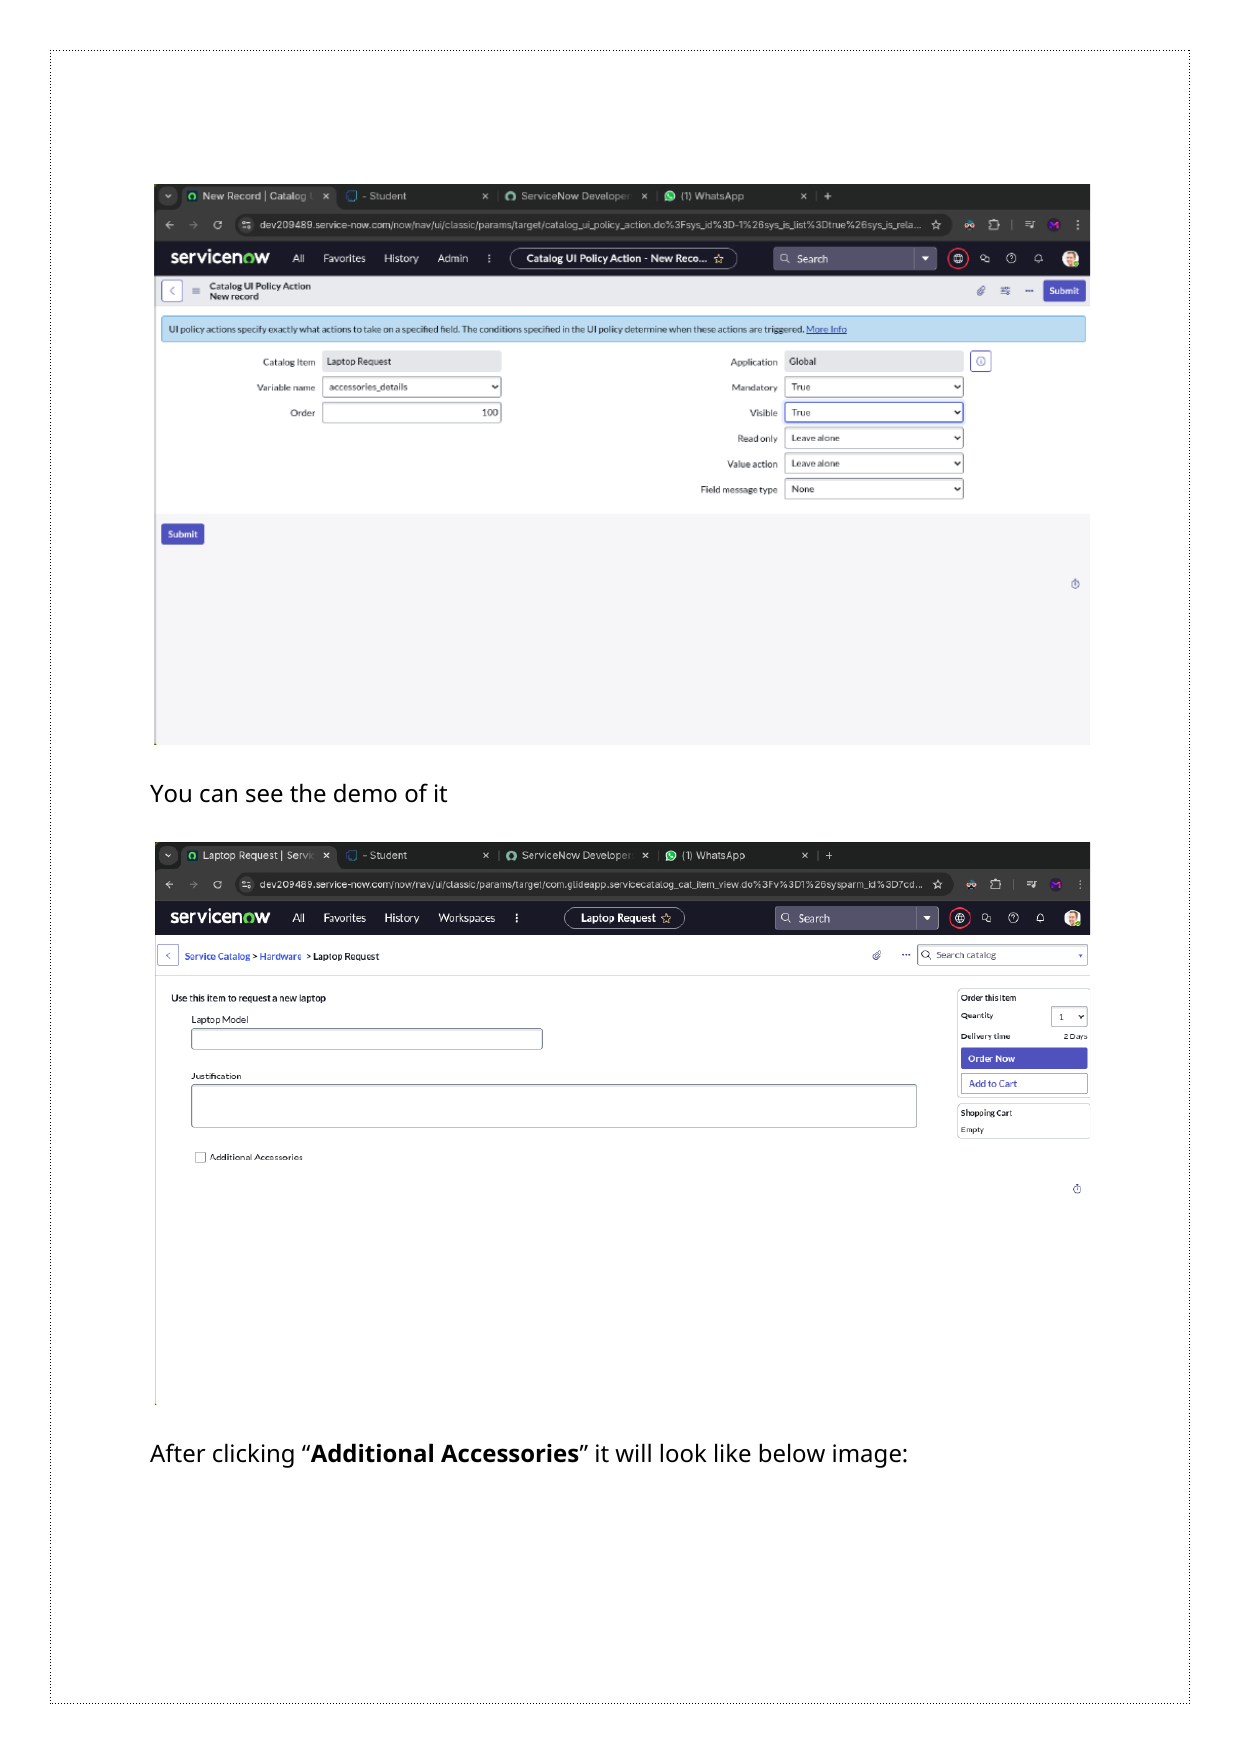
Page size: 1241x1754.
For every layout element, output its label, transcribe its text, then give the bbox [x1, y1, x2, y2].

picture [150, 184, 1091, 745]
text After clicking “Additional Accessories” it will look like below image: [150, 1437, 1090, 1469]
picture [150, 842, 1091, 1405]
text You can see the demo of it [150, 777, 1090, 809]
